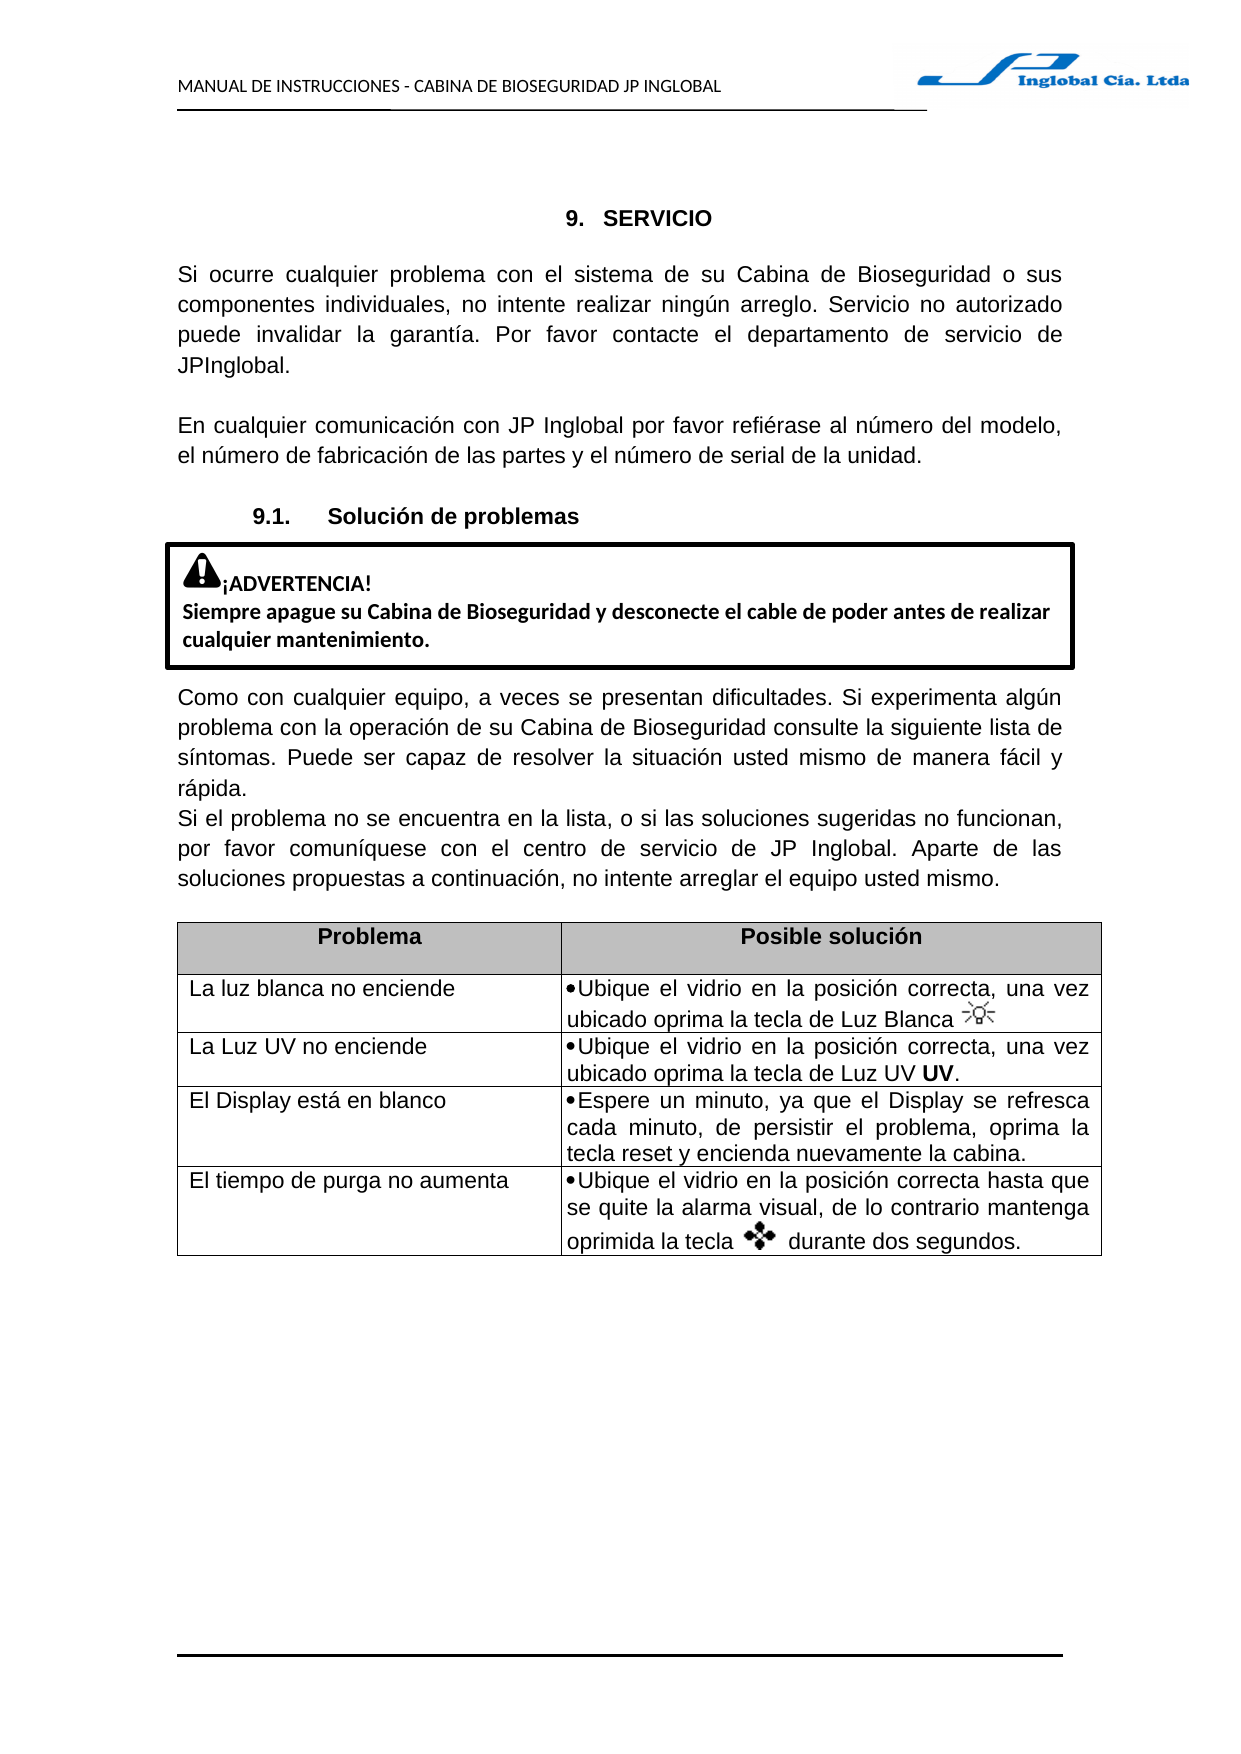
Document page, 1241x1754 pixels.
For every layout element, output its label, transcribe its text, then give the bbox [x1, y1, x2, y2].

list SERVICIO [215, 204, 1063, 231]
table_cell El Display está en blanco [178, 1087, 561, 1166]
table_cell El tiempo de purga no aumenta [178, 1167, 561, 1254]
list Solución de problemas [252, 503, 1063, 529]
text Si el problema no se encuentra en la lista, o si las soluciones sugeridas no funcionan, por favor comuníquese con el centro de servicio de JP Inglobal. Aparte de las soluciones propuestas a continuación, no intente arreglar el equipo usted mismo. [177, 805, 1063, 892]
picture [739, 1220, 782, 1250]
picture [960, 1001, 997, 1028]
text En cualquier comunicación con JP Inglobal por favor refiérase al número del modelo, el número de fabricación de las partes y el número de serial de la unidad. [177, 412, 1063, 469]
text Si ocurre cualquier problema con el sistema de su Cabina de Bioseguridad o sus componentes individuales, no intente realizar ningún arreglo. Servicio no autorizado puede invalidar la garantía. Por favor contacte el departamento de servicio de JPInglobal. [177, 261, 1063, 378]
text Como con cualquier equipo, a veces se presentan dificultades. Si experimenta algún problema con la operación de su Cabina de Bioseguridad consulte la siguiente lista de síntomas. Puede ser capaz de resolver la situación usted mismo de manera fácil y rápida. [177, 684, 1063, 801]
table_header Posible solución [562, 923, 1101, 974]
table_cell La luz blanca no enciende [178, 975, 561, 1032]
table_header Problema [178, 923, 561, 974]
table_cell Ubique el vidrio en la posición correcta hasta que se quite la alarma visual, de lo contrario mantenga oprimida la tecla durante dos segundos. [562, 1167, 1101, 1254]
table_cell La Luz UV no enciende [178, 1033, 561, 1086]
table_cell Espere un minuto, ya que el Display se refresca cada minuto, de persistir el problema, oprima la tecla reset y encienda nuevamente la cabina. [562, 1087, 1101, 1166]
table_cell Ubique el vidrio en la posición correcta, una vez ubicado oprima la tecla de Luz Blanca [562, 975, 1101, 1032]
picture [182, 552, 222, 592]
table_cell Ubique el vidrio en la posición correcta, una vez ubicado oprima la tecla de Luz UV UV. [562, 1033, 1101, 1086]
